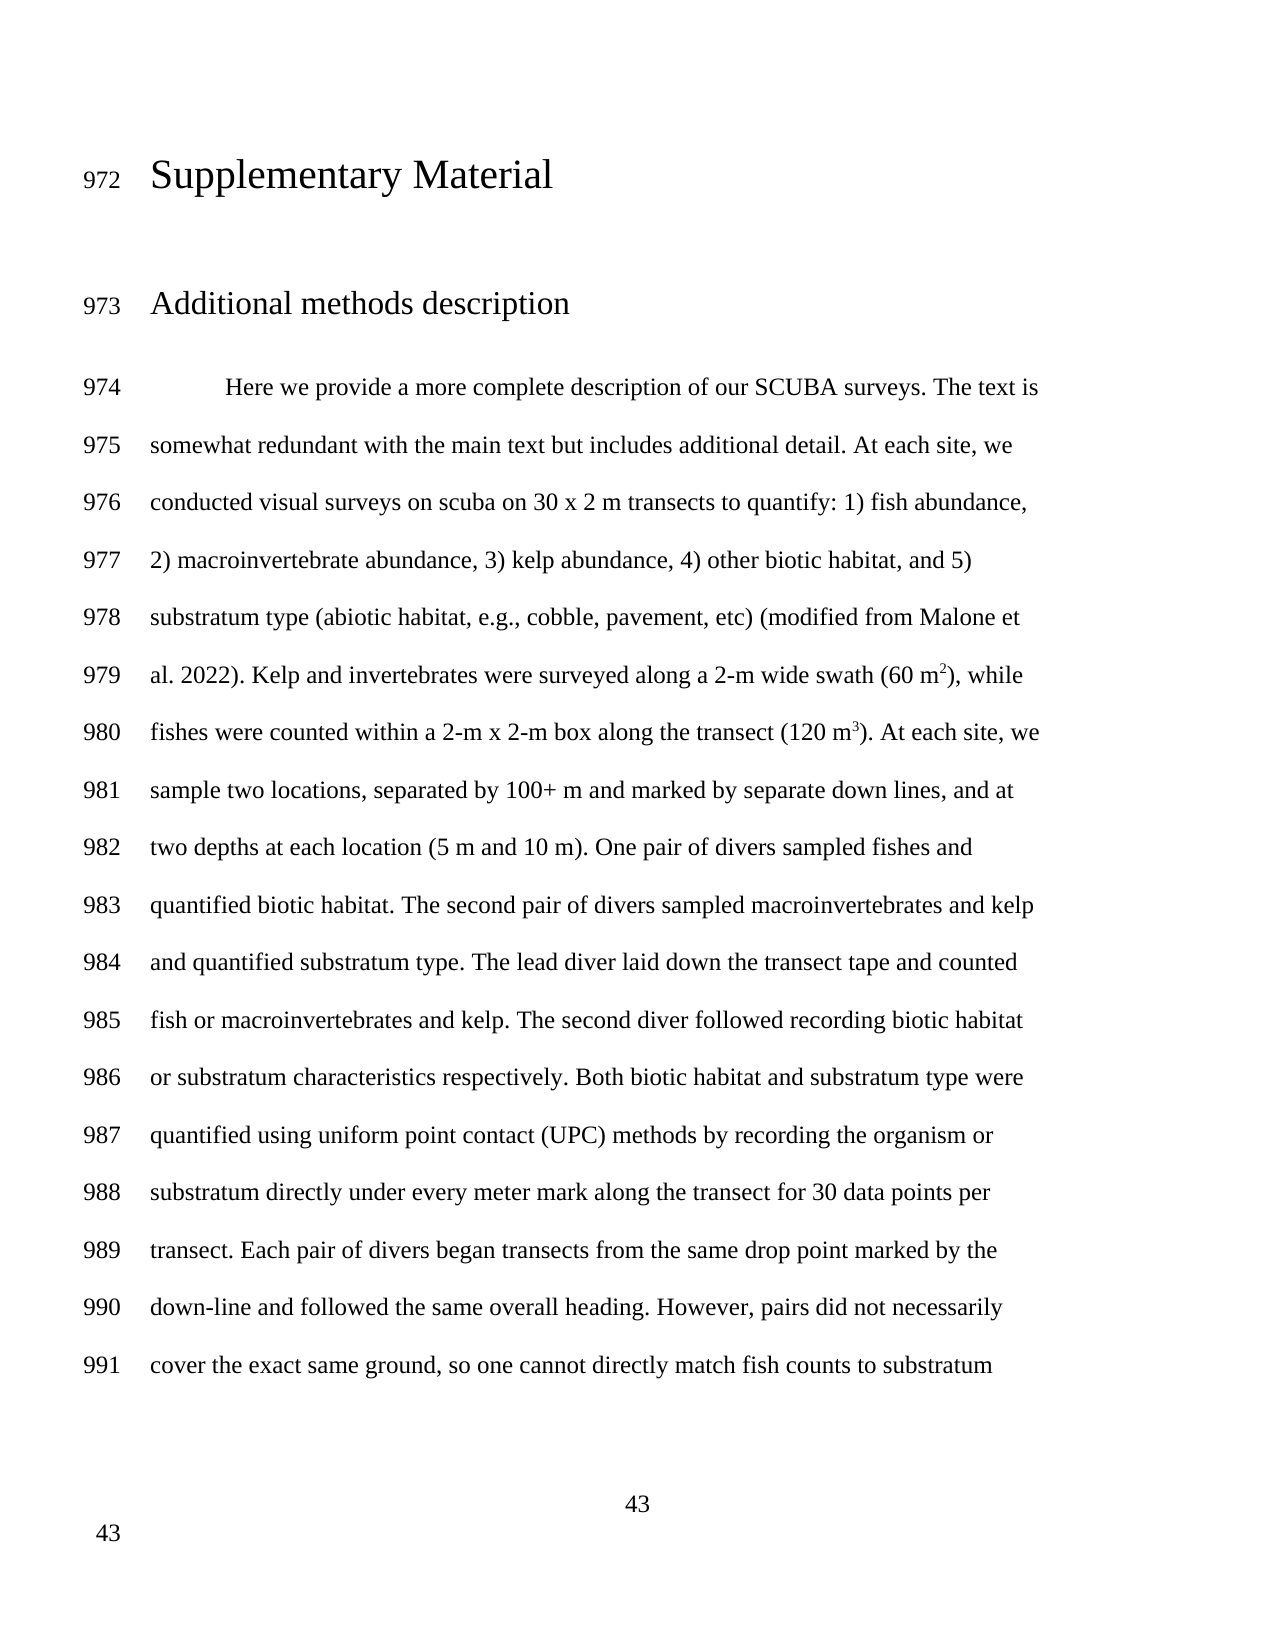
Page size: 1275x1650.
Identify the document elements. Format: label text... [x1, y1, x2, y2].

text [150, 372, 1050, 1379]
subtitle Supplementary Material [150, 150, 1050, 198]
subtitle Additional methods description [150, 283, 1050, 322]
